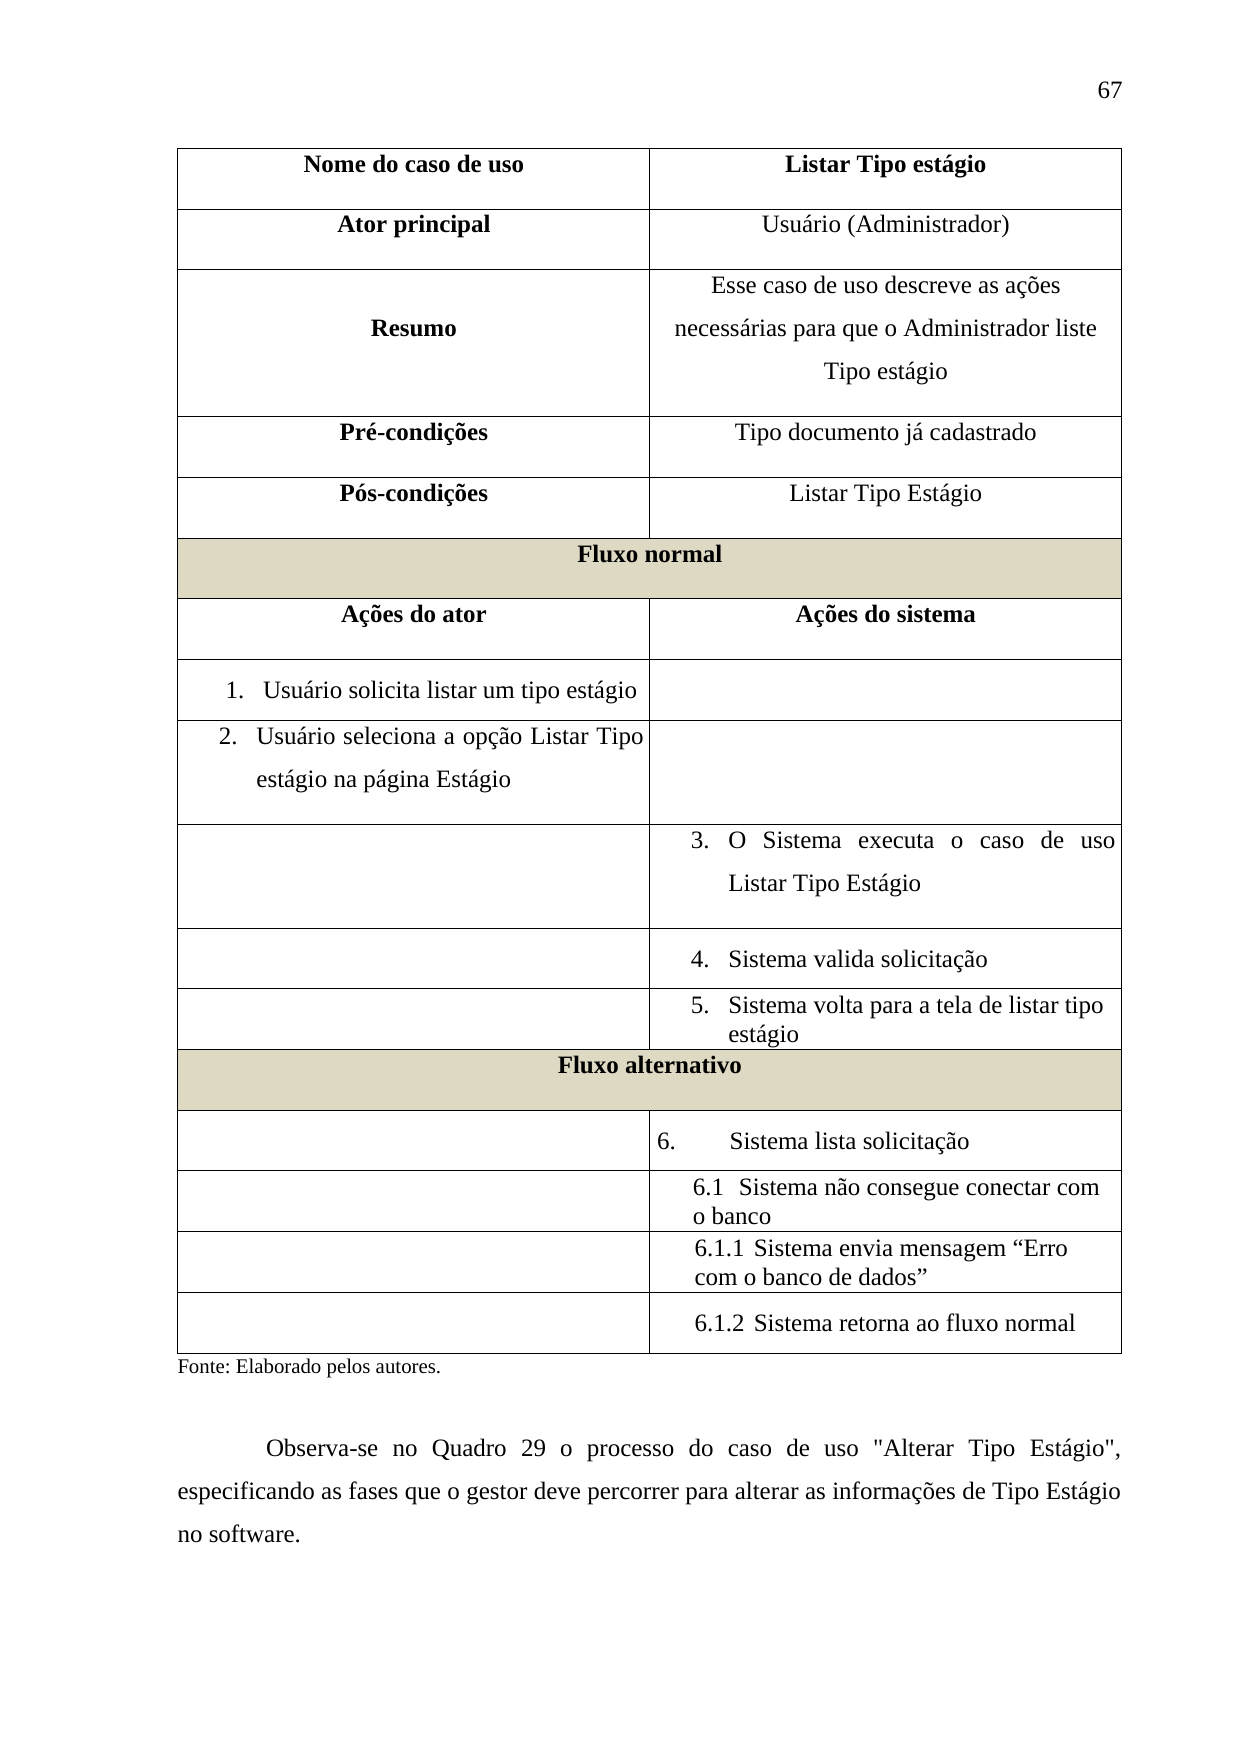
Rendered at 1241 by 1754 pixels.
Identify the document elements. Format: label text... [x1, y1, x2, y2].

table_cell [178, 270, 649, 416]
text Observa-se no Quadro 29 o processo do caso de uso "Alterar Tipo Estágio", especificando as fases que o gestor deve percorrer para alterar as informações de Tipo Estágio no software. [177, 1433, 1122, 1548]
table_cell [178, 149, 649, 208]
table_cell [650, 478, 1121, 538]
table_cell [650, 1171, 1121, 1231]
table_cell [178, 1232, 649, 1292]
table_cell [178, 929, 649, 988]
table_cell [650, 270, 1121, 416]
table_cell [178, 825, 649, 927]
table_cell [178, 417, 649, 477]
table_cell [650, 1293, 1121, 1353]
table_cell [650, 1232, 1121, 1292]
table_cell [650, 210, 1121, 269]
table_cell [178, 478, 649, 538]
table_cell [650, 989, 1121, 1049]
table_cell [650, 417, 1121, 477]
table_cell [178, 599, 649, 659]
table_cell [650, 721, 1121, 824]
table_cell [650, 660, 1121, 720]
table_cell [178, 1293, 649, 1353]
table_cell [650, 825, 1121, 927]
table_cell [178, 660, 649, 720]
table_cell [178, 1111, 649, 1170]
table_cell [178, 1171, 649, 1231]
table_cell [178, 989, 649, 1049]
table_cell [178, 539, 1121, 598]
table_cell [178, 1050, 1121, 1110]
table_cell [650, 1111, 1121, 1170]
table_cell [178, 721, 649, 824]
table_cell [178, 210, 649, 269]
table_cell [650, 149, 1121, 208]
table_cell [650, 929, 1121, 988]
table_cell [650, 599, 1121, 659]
text Fonte: Elaborado pelos autores. [177, 1354, 1122, 1378]
